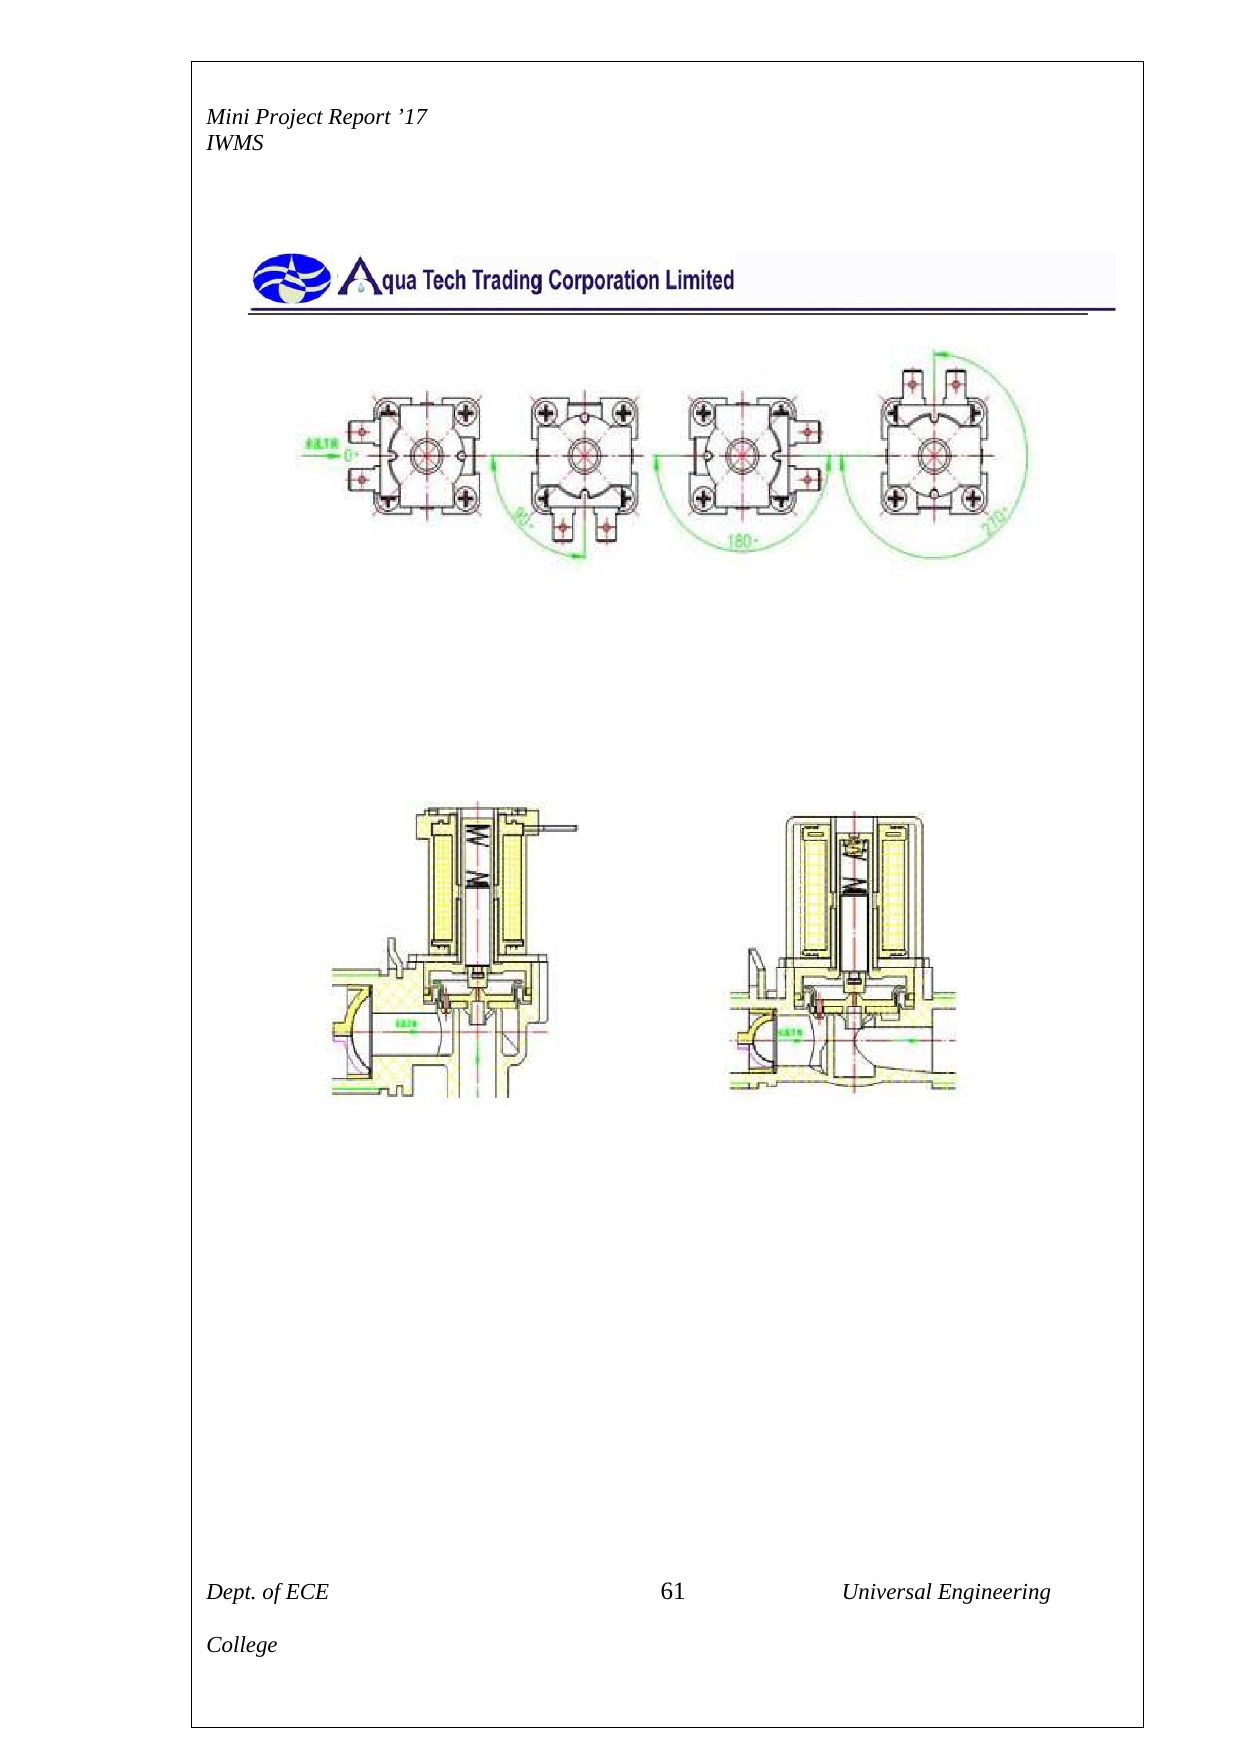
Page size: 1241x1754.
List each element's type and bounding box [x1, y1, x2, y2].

picture [206, 184, 1129, 1538]
